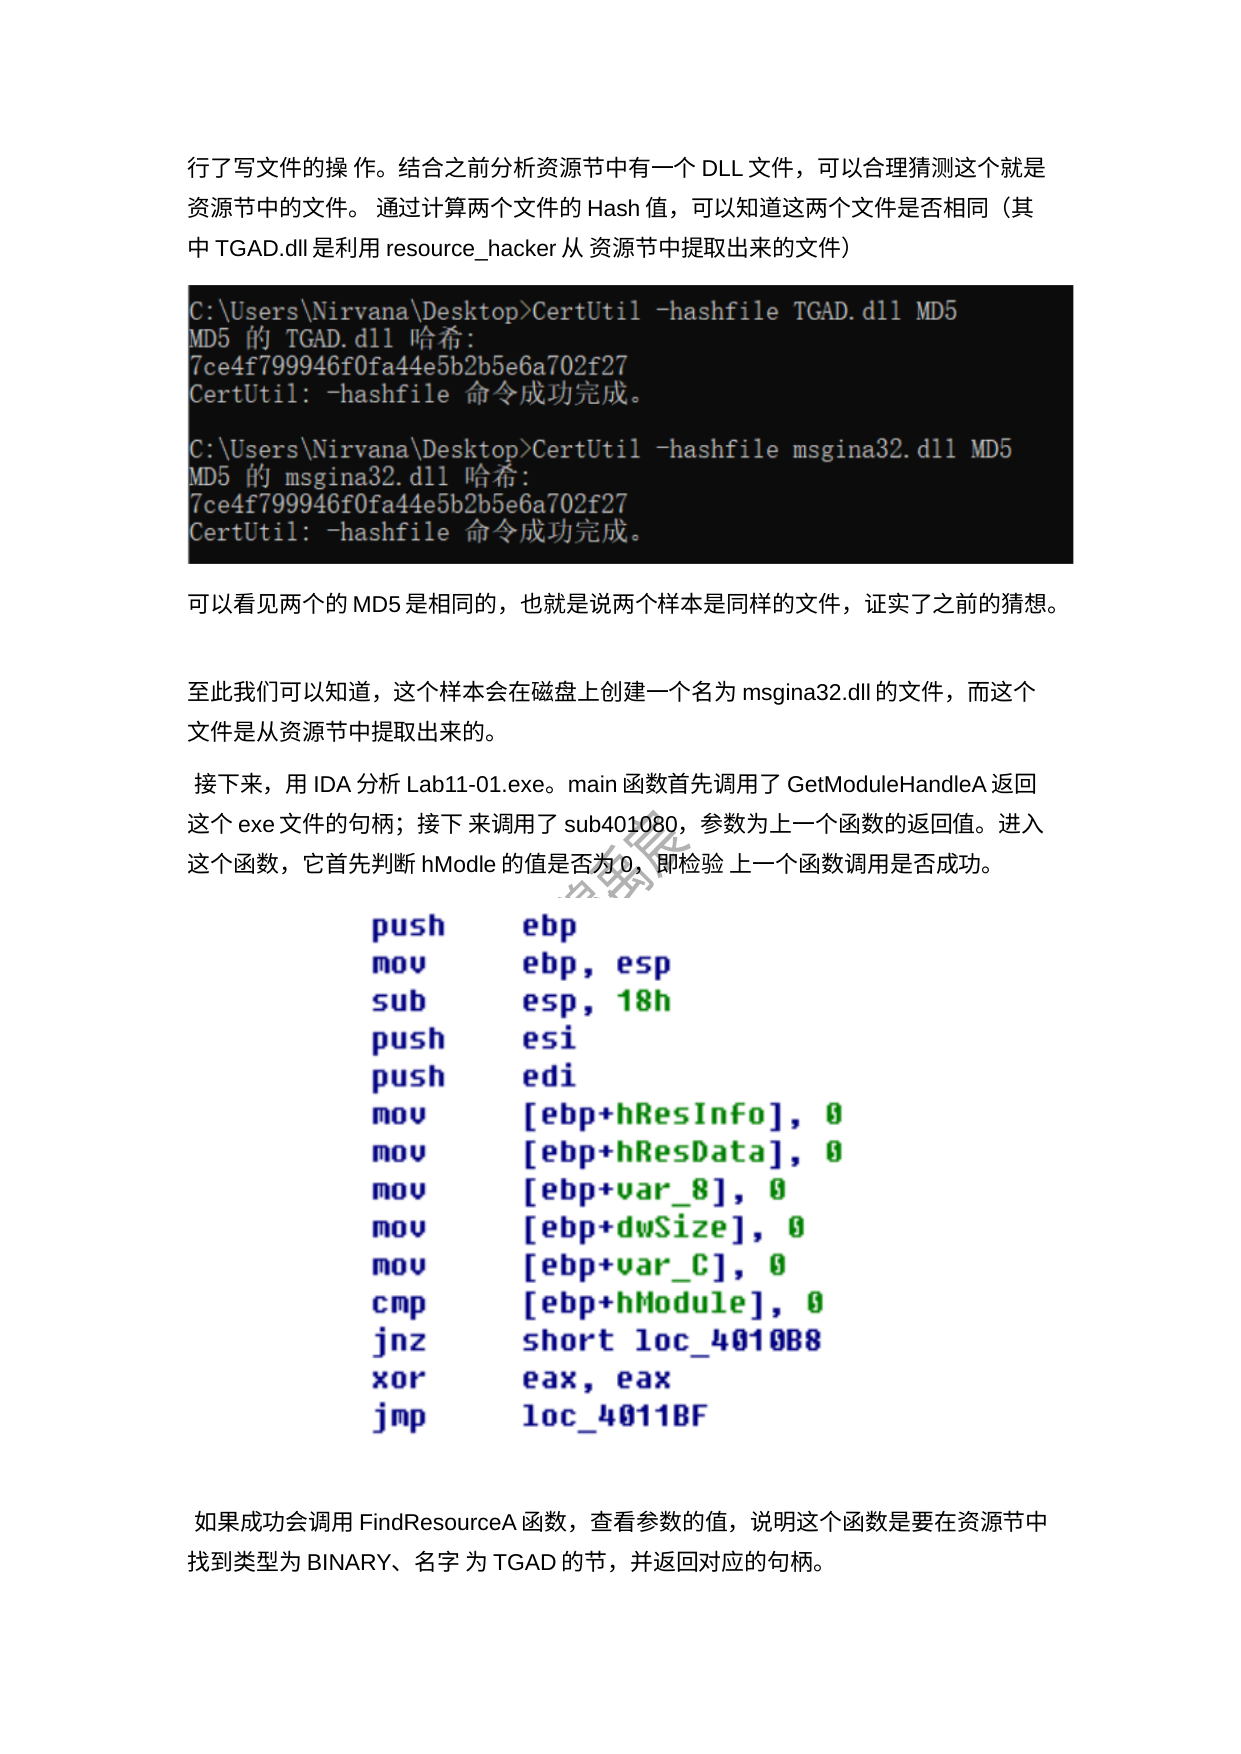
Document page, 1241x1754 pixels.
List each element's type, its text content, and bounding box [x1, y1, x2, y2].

text 如果成功会调用FindResourceA函数，查看参数的值，说明这个函数是要在资源节中找到类型为BINARY、名字 为TGAD的节，并返回对应的句柄。 [187, 1504, 1053, 1577]
text 接下来，用IDA分析Lab11-01.exe。main函数首先调用了GetModuleHandleA返回这个exe文件的句柄；接下 来调用了sub401080，参数为上一个函数的返回值。进入这个函数，它首先判断hModle的值是否为0，即检验 上一个函数调用是否成功。 [187, 766, 1053, 879]
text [187, 150, 1053, 263]
picture [356, 898, 884, 1438]
picture [187, 281, 1074, 568]
text 可以看见两个的MD5是相同的，也就是说两个样本是同样的文件，证实了之前的猜想。 [187, 586, 1053, 656]
text 至此我们可以知道，这个样本会在磁盘上创建一个名为msgina32.dll的文件，而这个文件是从资源节中提取出来的。 [187, 674, 1053, 747]
